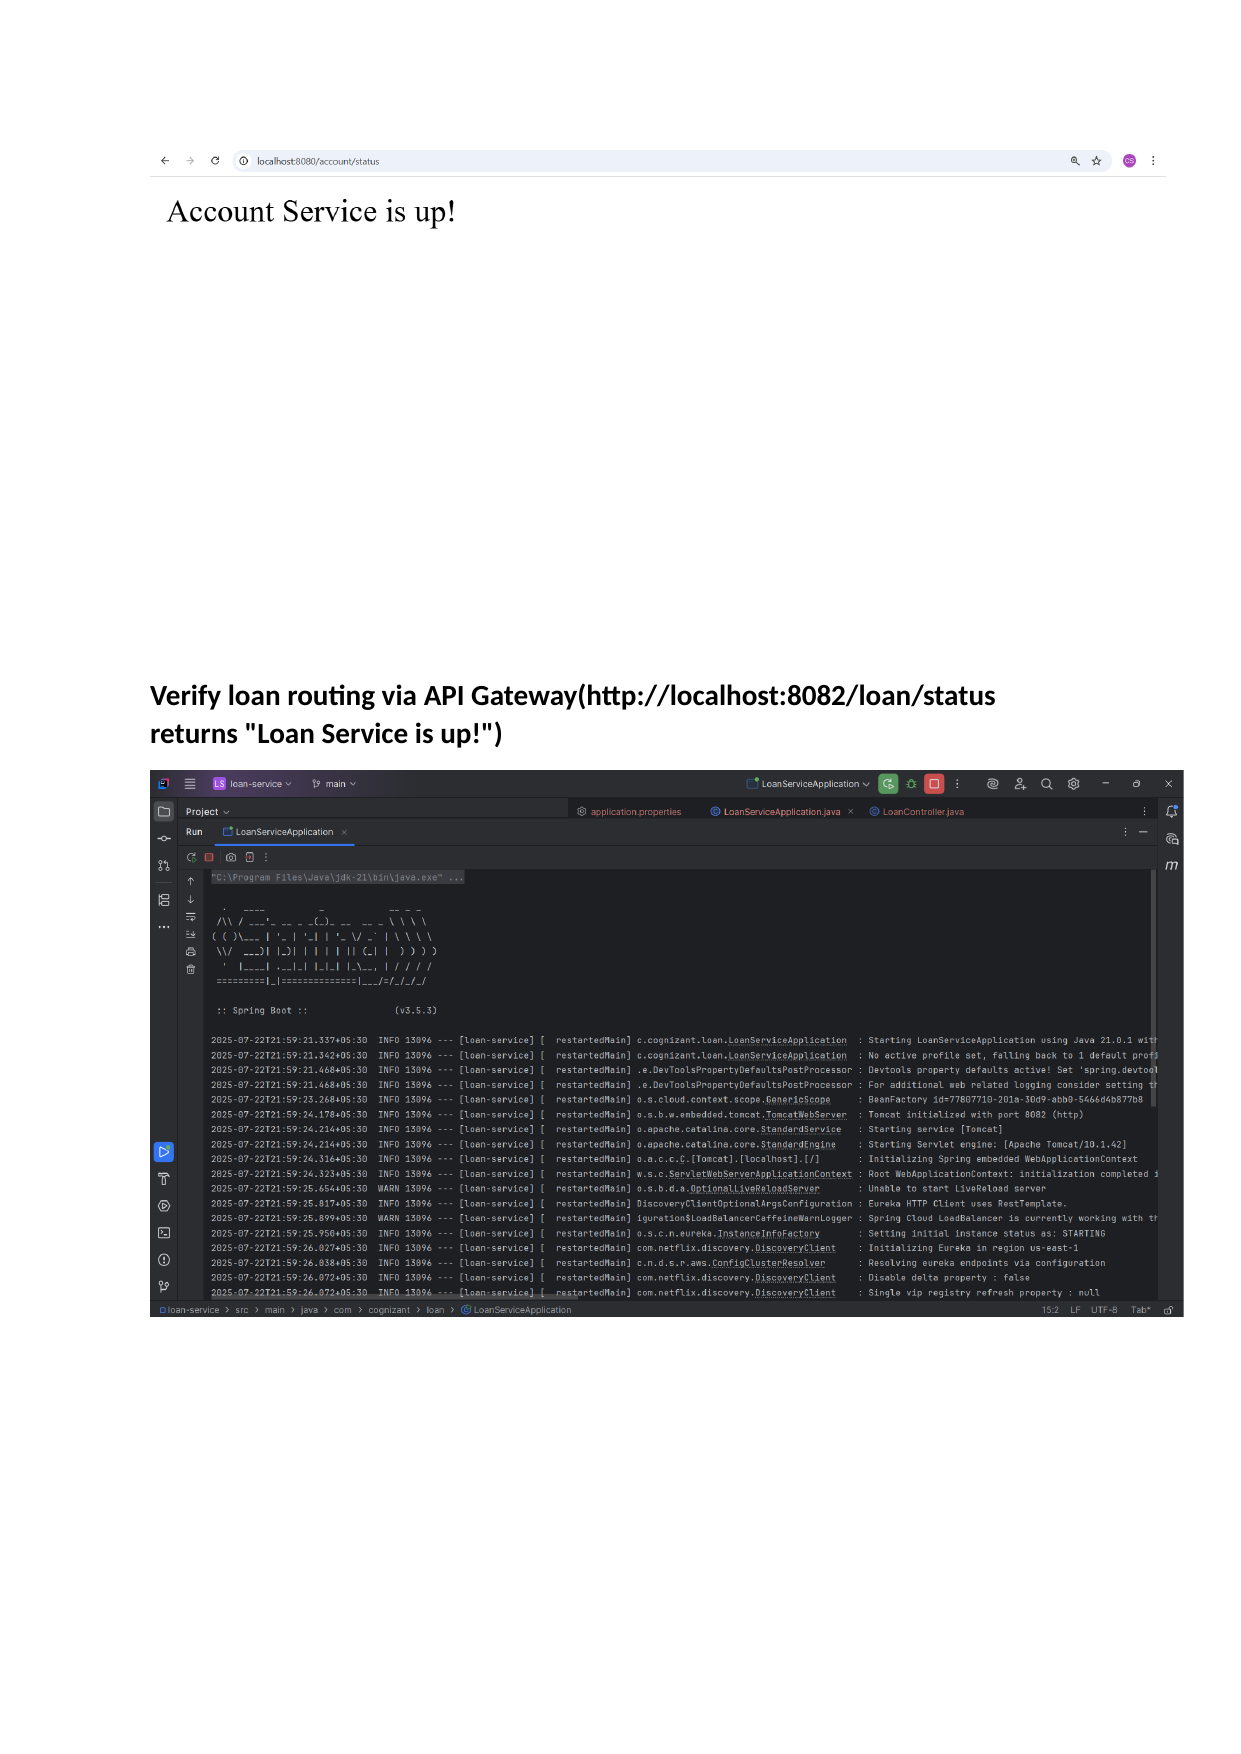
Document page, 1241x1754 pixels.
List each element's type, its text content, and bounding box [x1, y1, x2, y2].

picture [150, 770, 1184, 1317]
text Verify loan routing via API Gateway(http://localhost:8082/loan/status returns "Loan Service is up!") [150, 677, 1090, 751]
picture [150, 150, 1167, 658]
